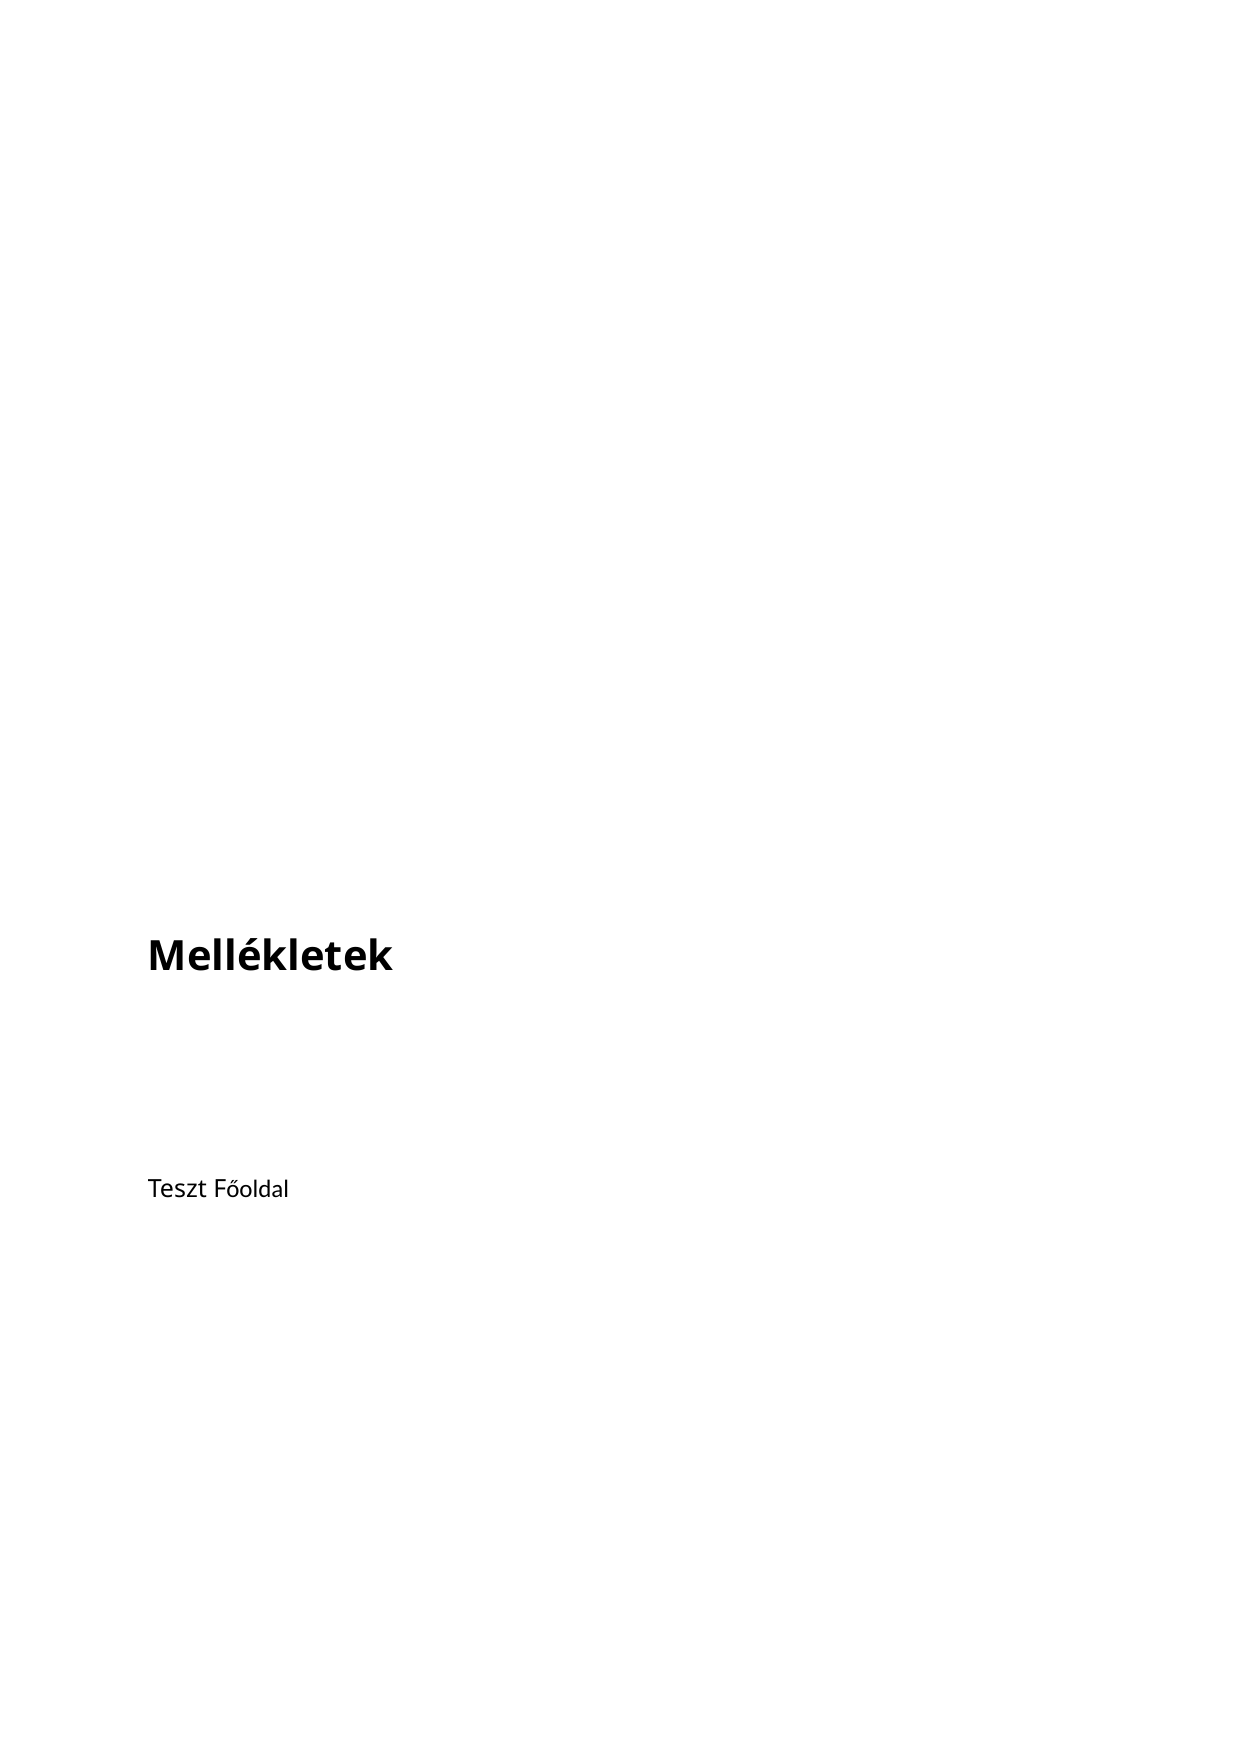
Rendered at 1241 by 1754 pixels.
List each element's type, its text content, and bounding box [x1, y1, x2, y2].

text Teszt Főoldal [148, 1171, 1093, 1205]
text Mellékletek [148, 926, 1093, 982]
